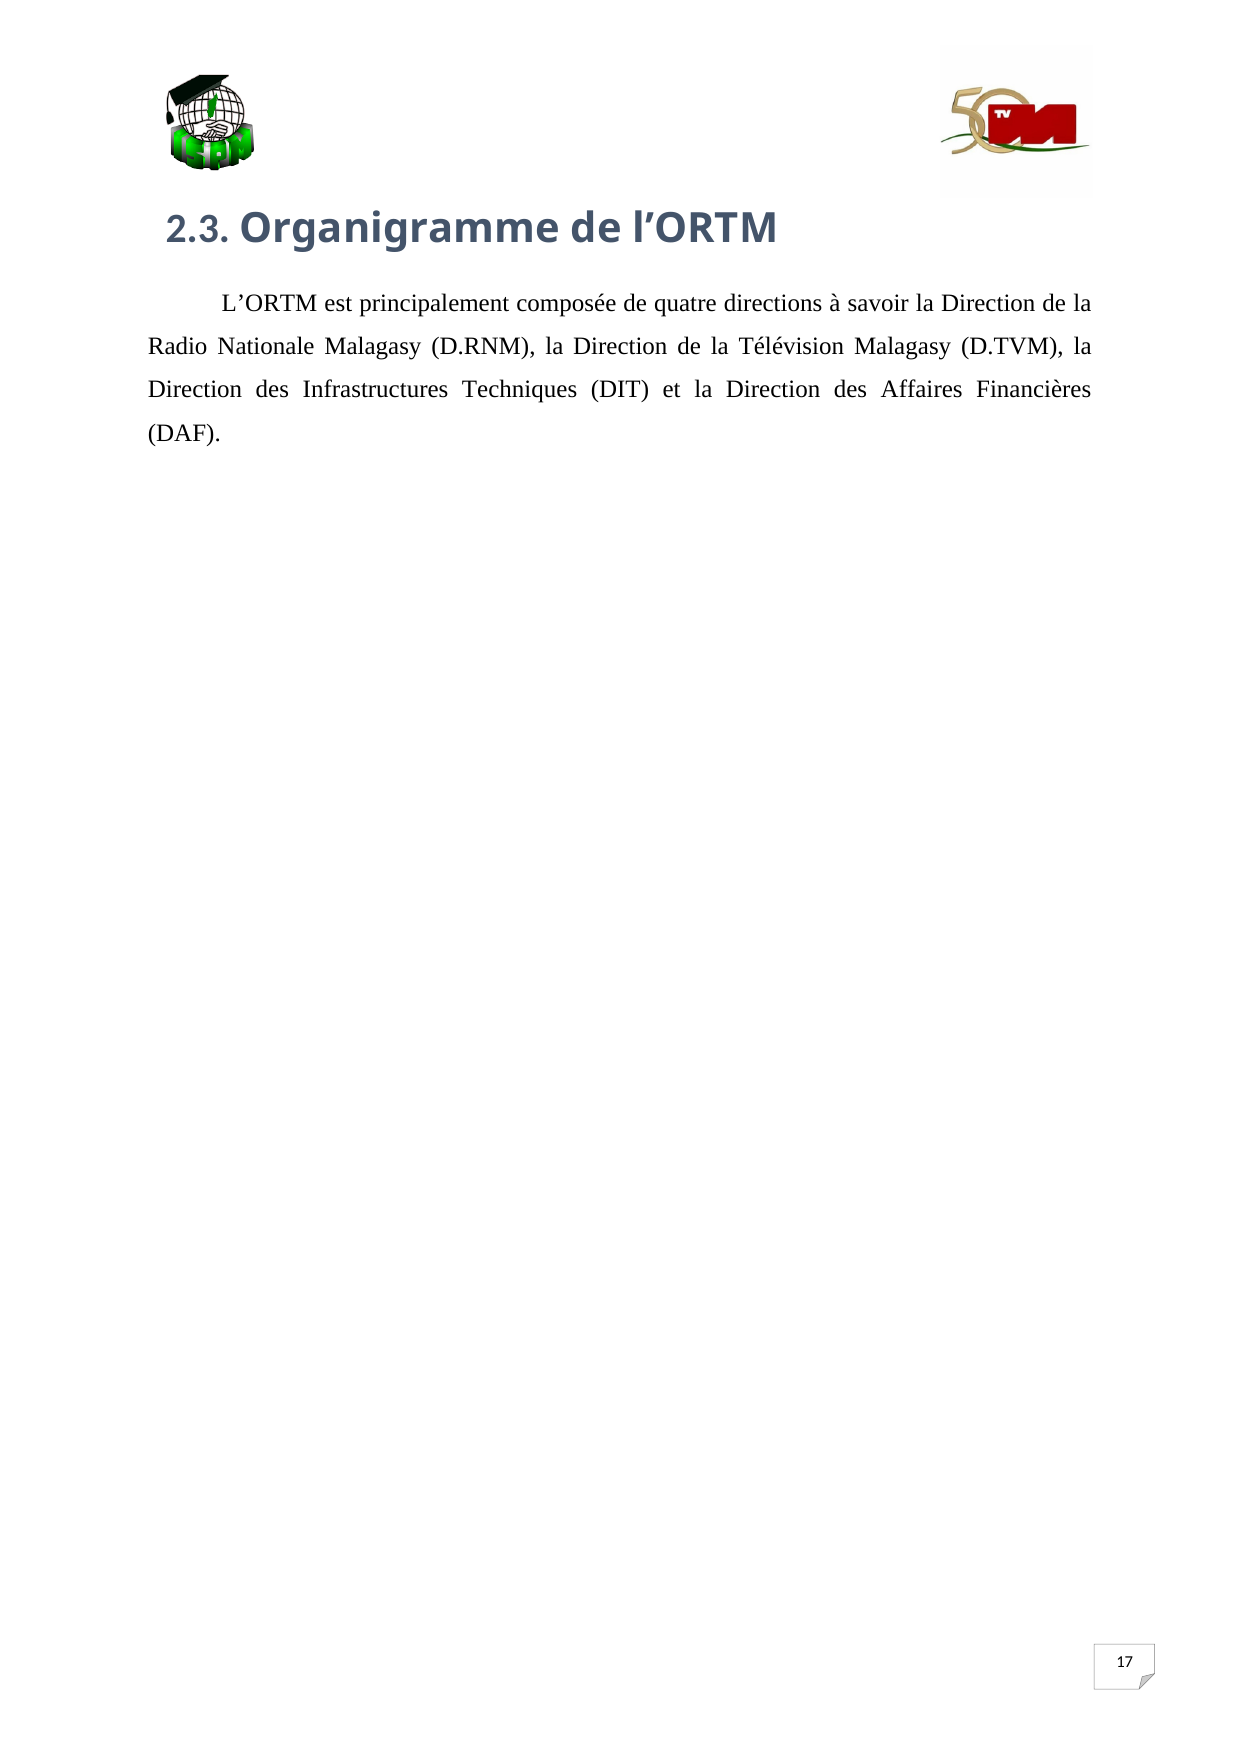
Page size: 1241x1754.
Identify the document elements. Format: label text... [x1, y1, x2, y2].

text L’ORTM est principalement composée de quatre directions à savoir la Direction de la Radio Nationale Malagasy (D.RNM), la Direction de la Télévision Malagasy (D.TVM), la Direction des Infrastructures Techniques (DIT) et la Direction des Affaires Financières (DAF). [148, 288, 1093, 446]
picture [147, 65, 272, 198]
picture [939, 45, 1093, 198]
subtitle Organigramme de l’ORTM [165, 198, 1093, 255]
